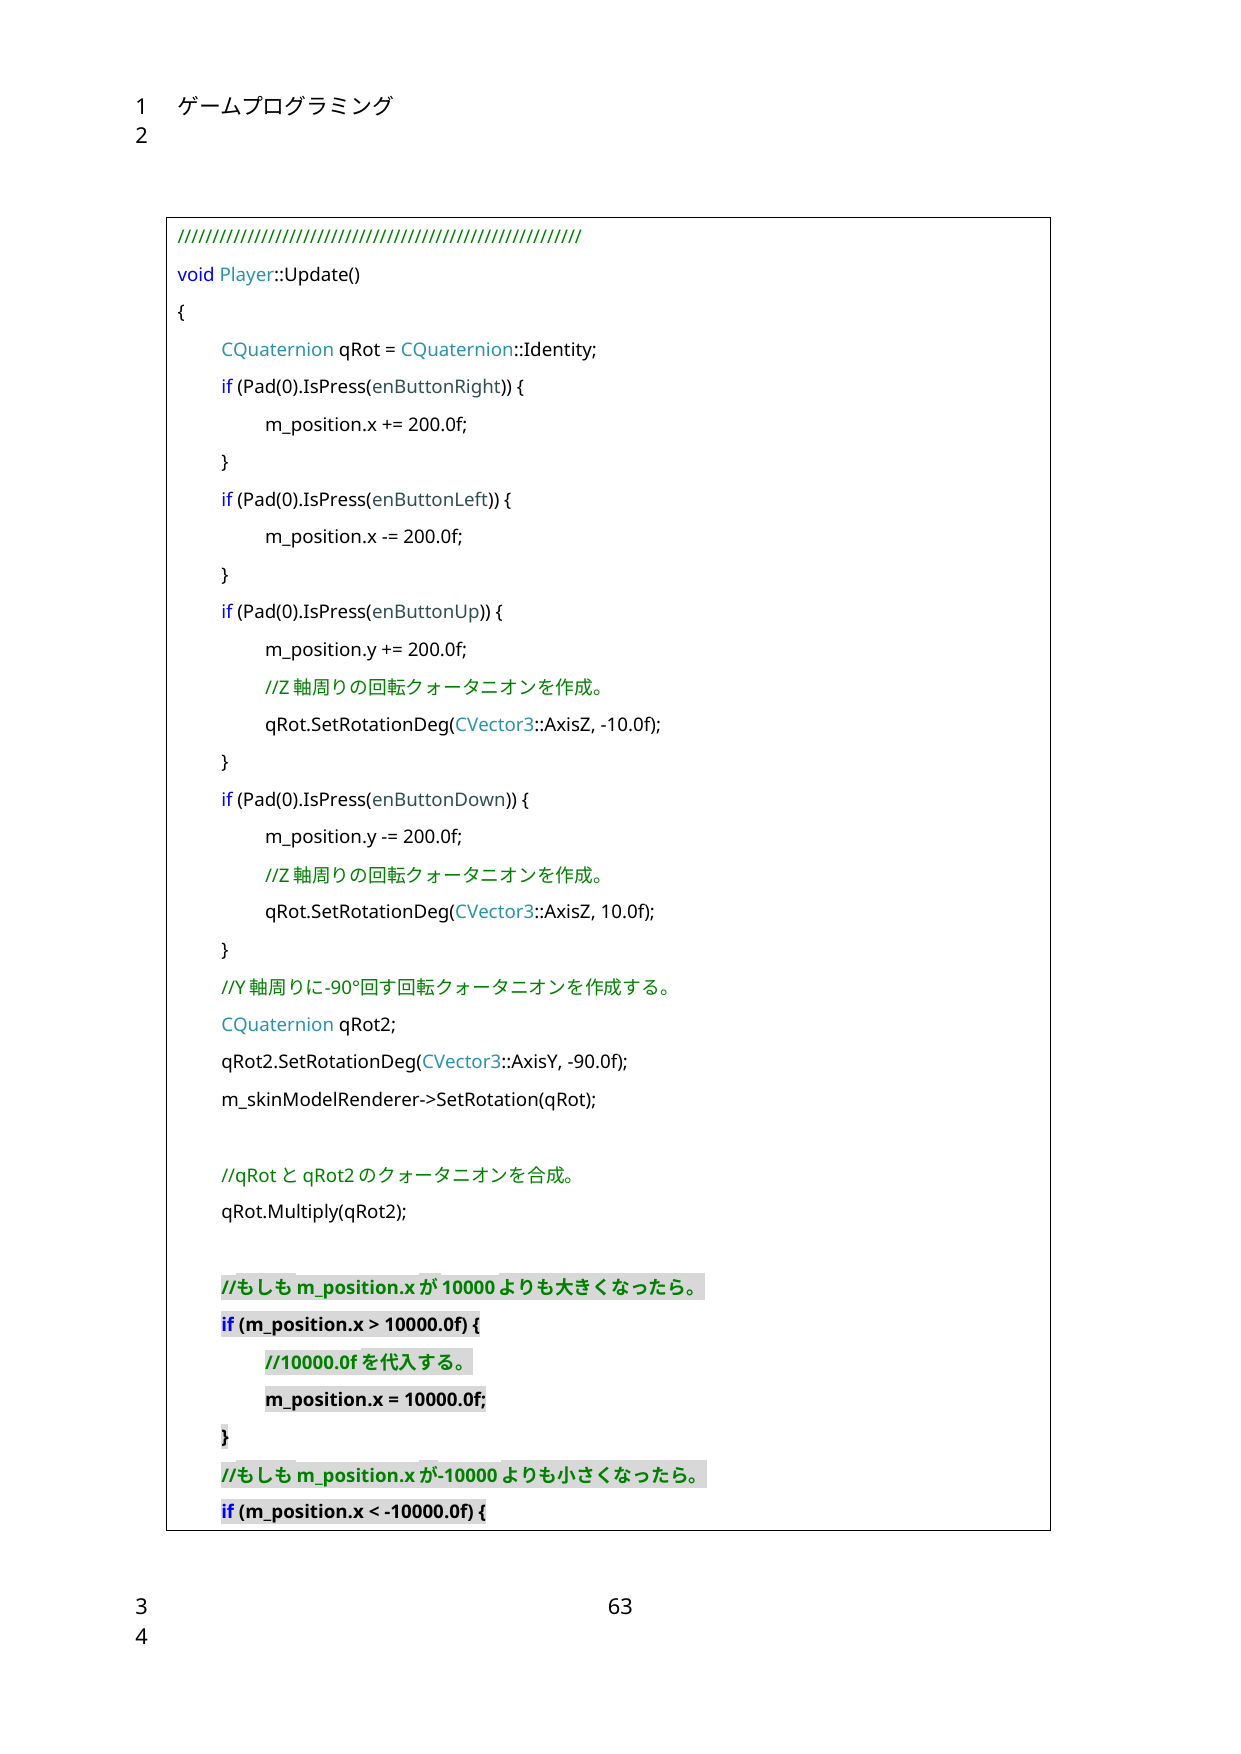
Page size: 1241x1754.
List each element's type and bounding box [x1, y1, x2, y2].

table_header [167, 218, 1050, 1530]
